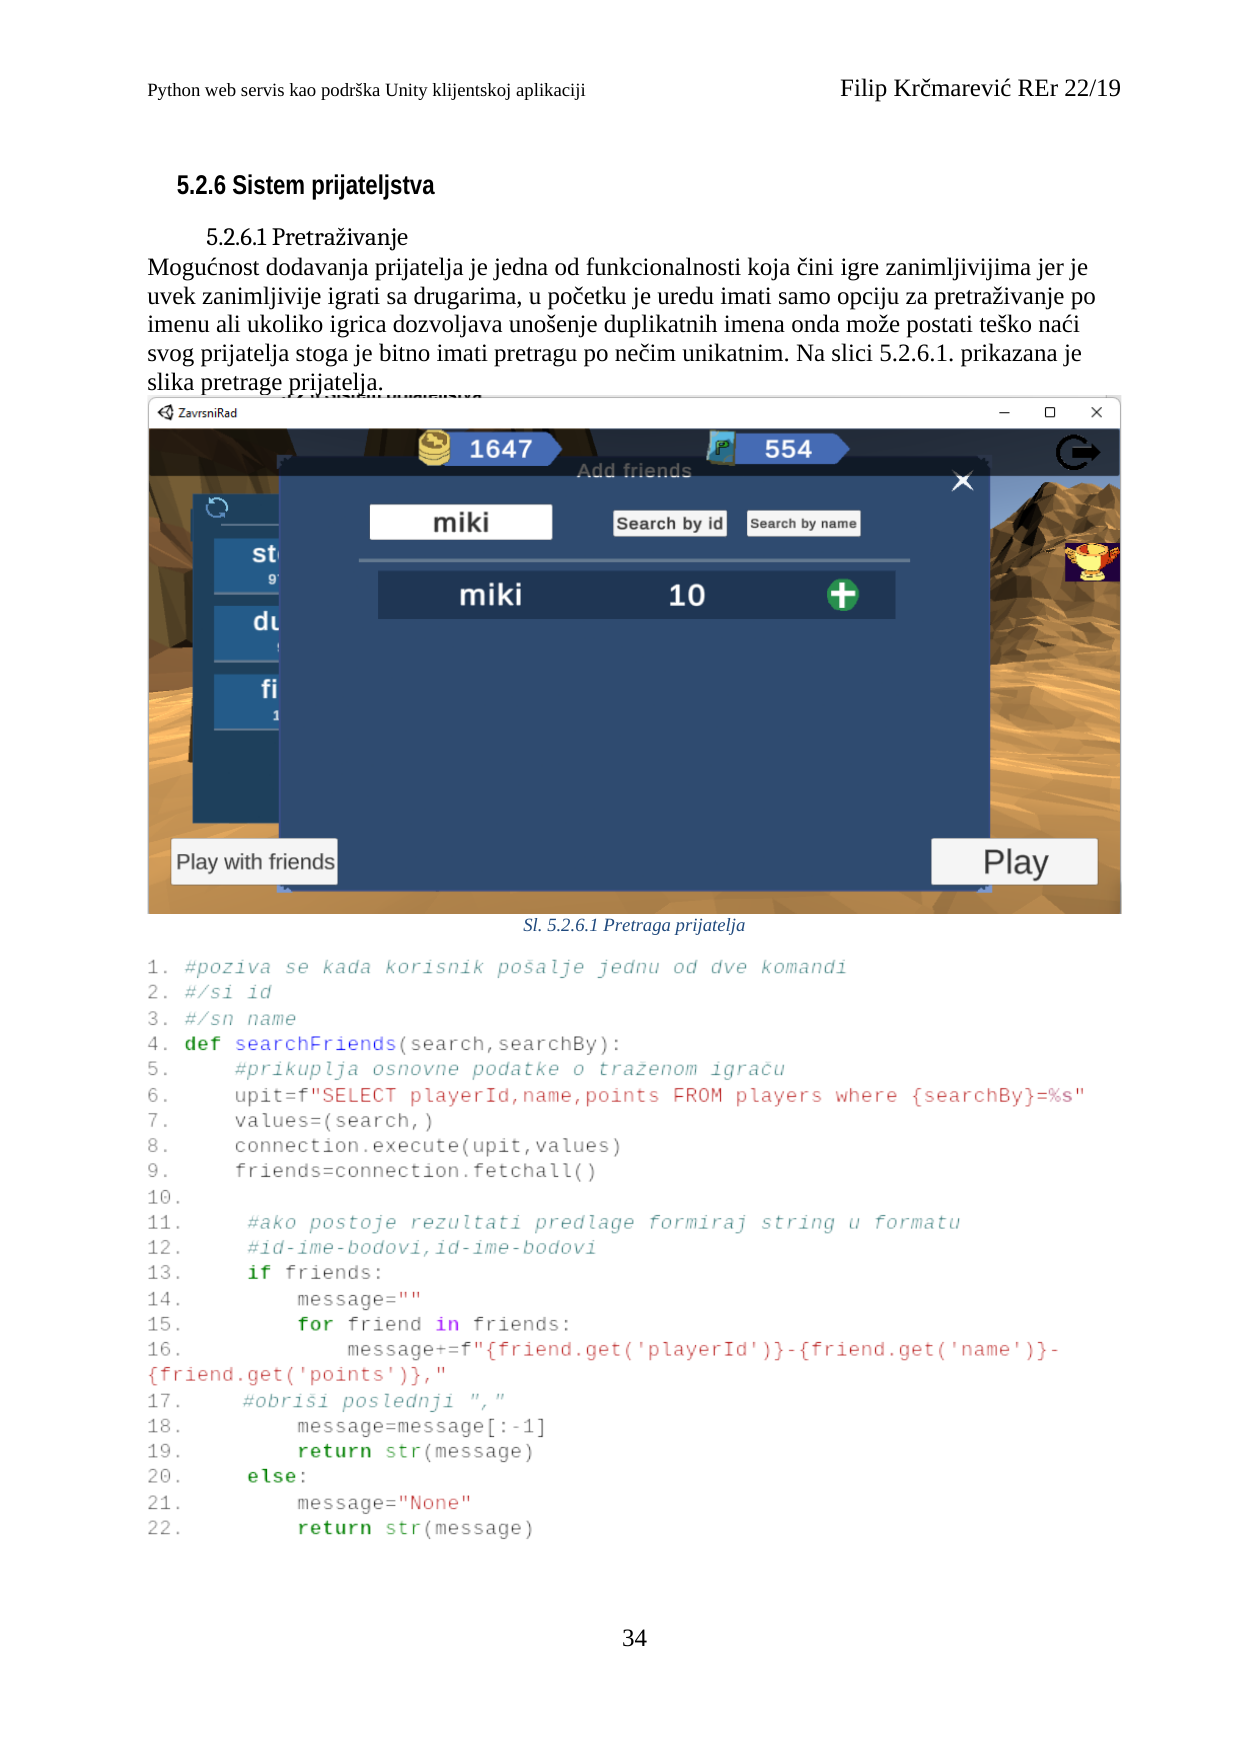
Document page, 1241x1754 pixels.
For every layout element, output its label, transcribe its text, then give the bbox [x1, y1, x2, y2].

subtitle 5.2.6 Sistem prijateljstva [147, 169, 1098, 200]
subtitle 5.2.6.1 Pretraživanje [177, 223, 1122, 252]
picture [147, 395, 1122, 914]
text Mogućnost dodavanja prijatelja je jedna od funkcionalnosti koja čini igre zanimljivijima jer je uvek zanimljivije igrati sa drugarima, u početku je uredu imati samo opciju za pretraživanje po imenu ali ukoliko igrica dozvoljava unošenje duplikatnih imena onda može postati teško naći svog prijatelja stoga je bitno imati pretragu po nečim unikatnim. Na slici 5.2.6.1. prikazana je slika pretrage prijatelja. [147, 252, 1122, 395]
text Sl. 5.2.6.1 Pretraga prijatelja [147, 914, 1122, 935]
